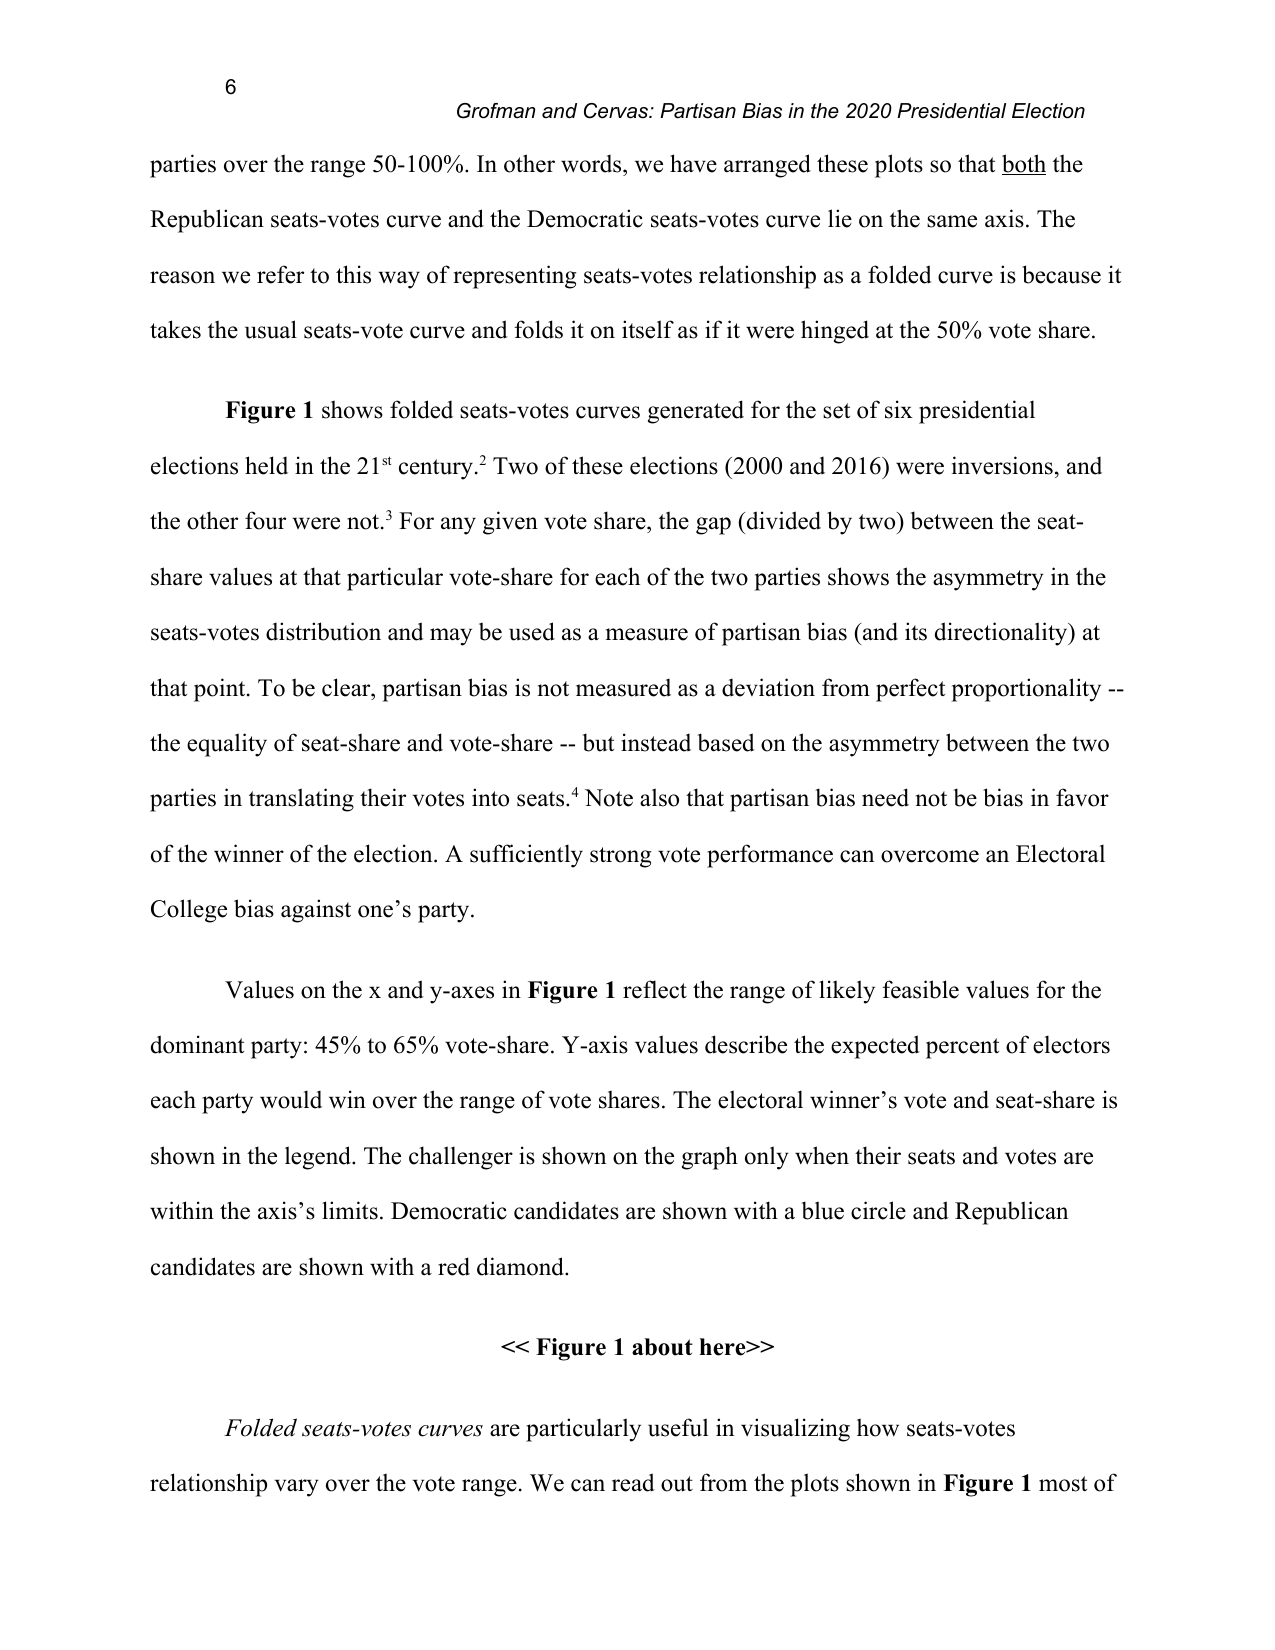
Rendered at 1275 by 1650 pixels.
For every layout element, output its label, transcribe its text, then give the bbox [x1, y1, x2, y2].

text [150, 1414, 1125, 1497]
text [150, 150, 1125, 344]
text << Figure 1 about here>> [150, 1333, 1125, 1361]
text Values on the x and y-axes in Figure 1 reflect the range of likely feasible values for the dominant party: 45% to 65% vote-share. Y-axis values describe the expected percent of electors each party would win over the range of vote shares. The electoral winner’s vote and seat-share is shown in the legend. The challenger is shown on the graph only when their seats and votes are within the axis’s limits. Democratic candidates are shown with a blue circle and Republican candidates are shown with a red diamond. [150, 976, 1125, 1281]
text Figure 1 shows folded seats-votes curves generated for the set of six presidential elections held in the 21st century. Two of these elections (2000 and 2016) were inversions, and the other four were not. For any given vote share, the gap (divided by two) between the seat-share values at that particular vote-share for each of the two parties shows the asymmetry in the seats-votes distribution and may be used as a measure of partisan bias (and its directionality) at that point. To be clear, partisan bias is not measured as a deviation from perfect proportionality -- the equality of seat-share and vote-share -- but instead based on the asymmetry between the two parties in translating their votes into seats. Note also that partisan bias need not be bias in favor of the winner of the election. A sufficiently strong vote performance can overcome an Electoral College bias against one’s party. [150, 397, 1125, 923]
